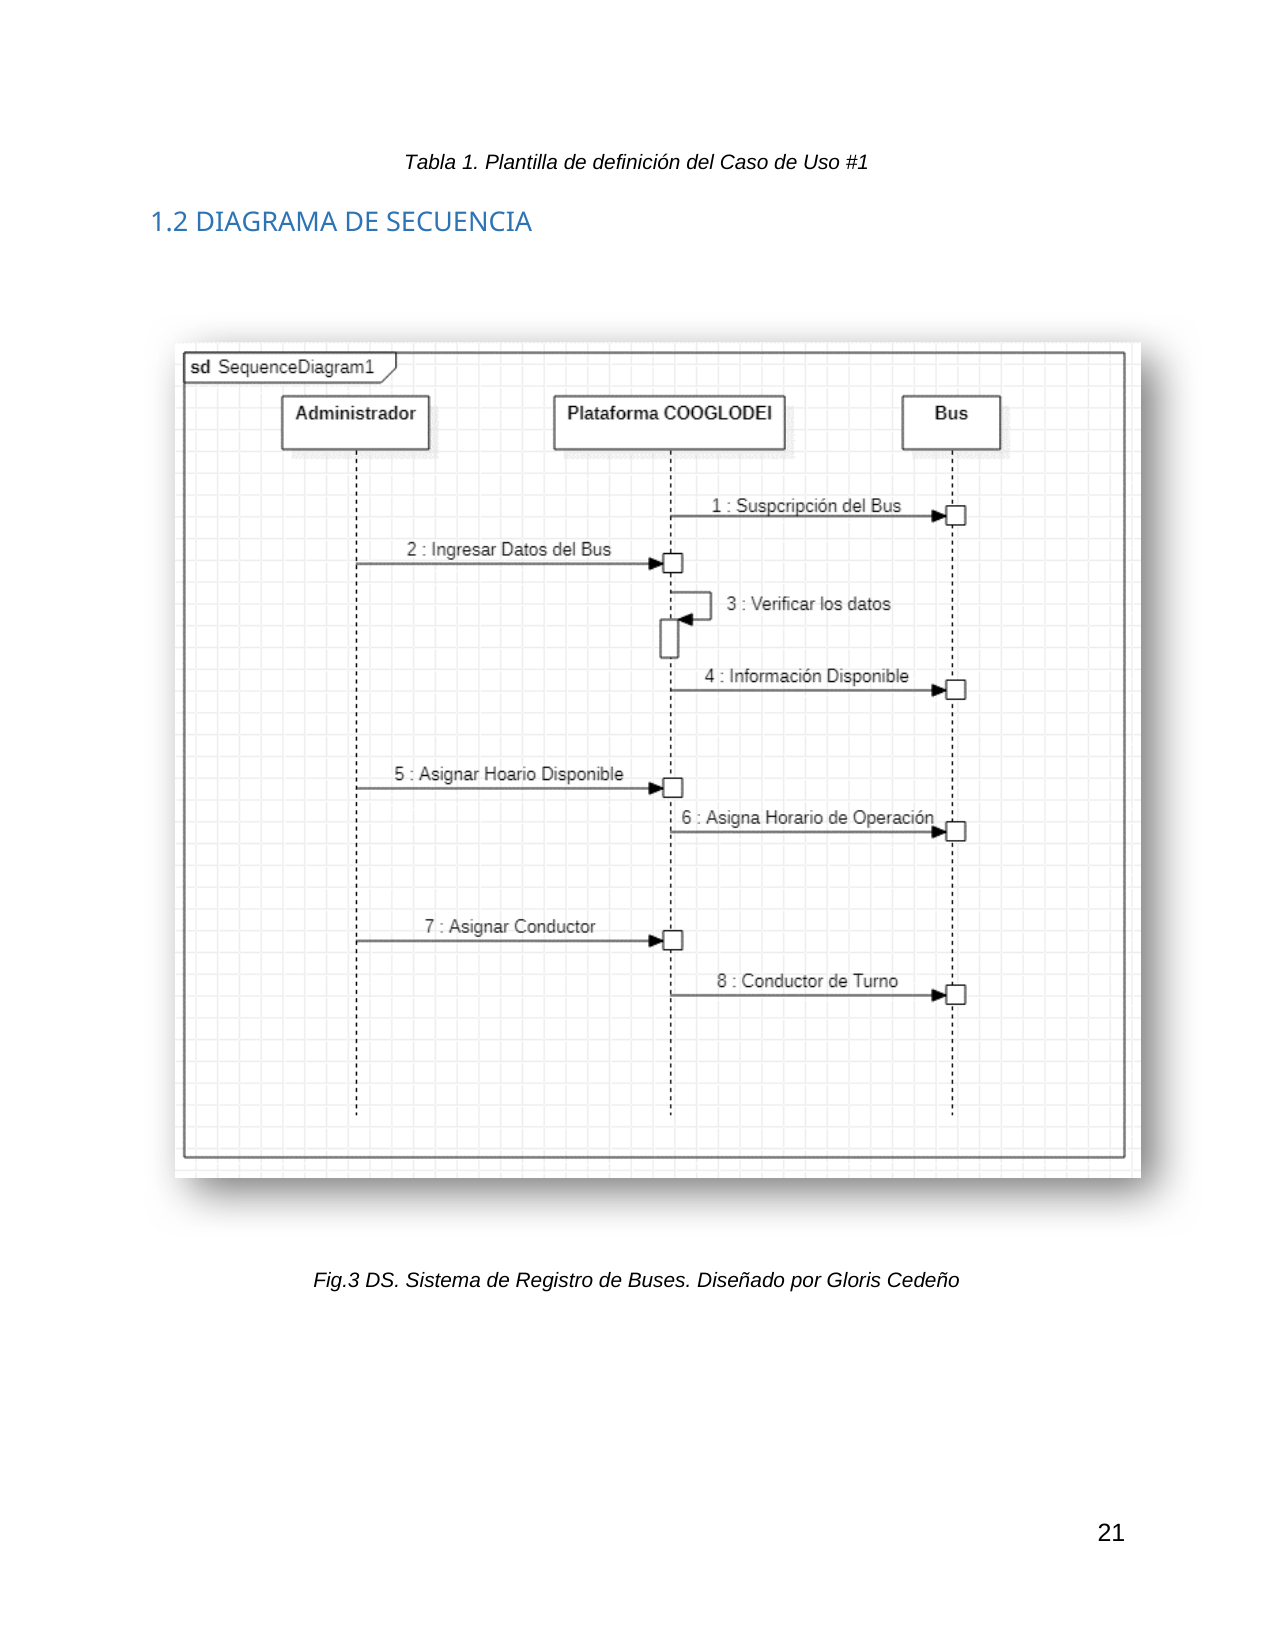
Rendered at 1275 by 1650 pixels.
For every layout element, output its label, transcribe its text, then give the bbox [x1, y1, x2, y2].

picture [175, 342, 1141, 1178]
text Tabla 1. Plantilla de definición del Caso de Uso #1 [150, 150, 1125, 174]
subtitle 1.2 DIAGRAMA DE SECUENCIA [150, 203, 1125, 239]
text Fig.3 DS. Sistema de Registro de Buses. Diseñado por Gloris Cedeño [150, 1268, 1125, 1292]
